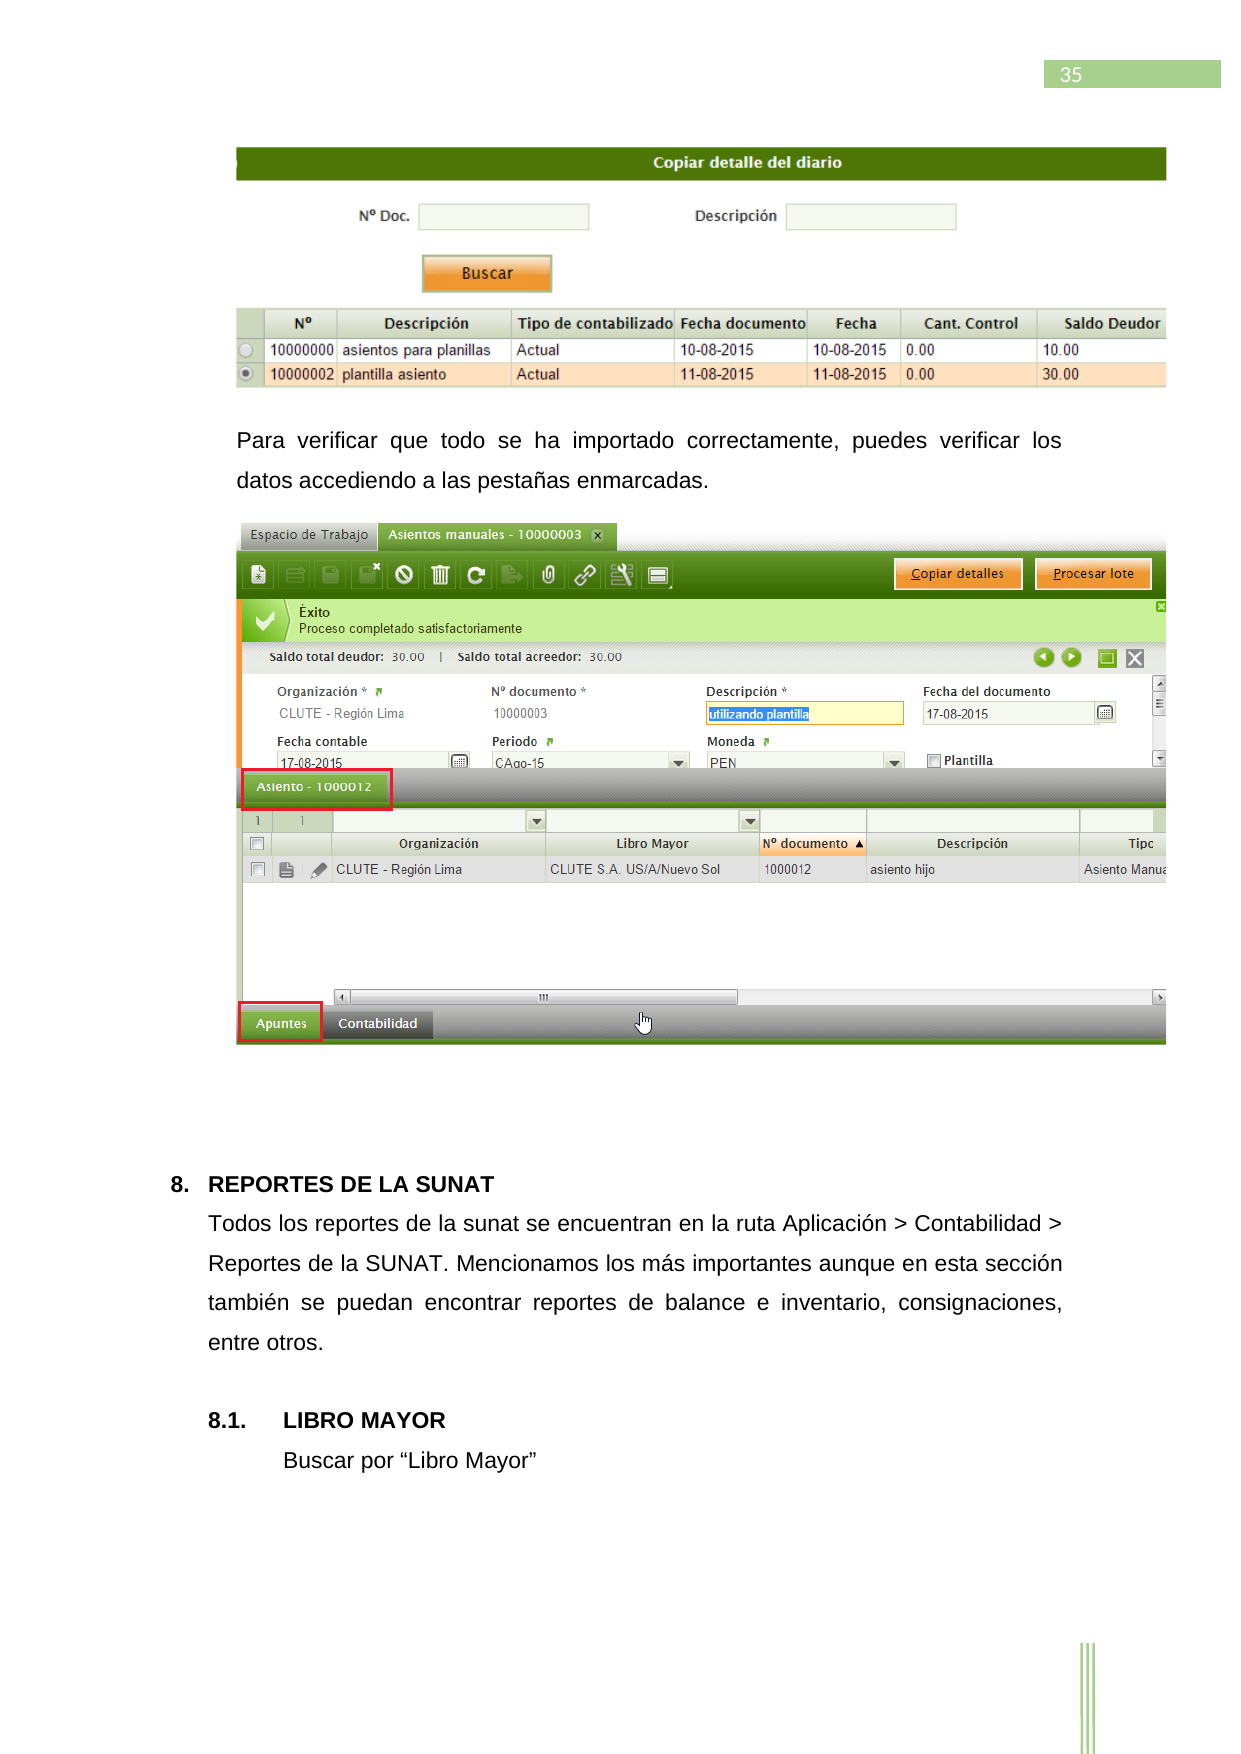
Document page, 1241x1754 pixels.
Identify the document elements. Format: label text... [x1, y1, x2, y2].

list Buscar por “Libro Mayor” [283, 1447, 1063, 1473]
list Todos los reportes de la sunat se encuentran en la ruta Aplicación > Contabilidad > Reportes de la SUNAT. Mencionamos los más importantes aunque en esta sección también se puedan encontrar reportes de balance e inventario, consignaciones, entre otros. [208, 1210, 1063, 1355]
list REPORTES DE LA SUNAT [170, 1171, 1063, 1197]
picture [236, 523, 1167, 1045]
picture [236, 147, 1167, 397]
list LIBRO MAYOR [208, 1407, 1063, 1434]
text Para verificar que todo se ha importado correctamente, puedes verificar los datos accediendo a las pestañas enmarcadas. [236, 427, 1063, 493]
